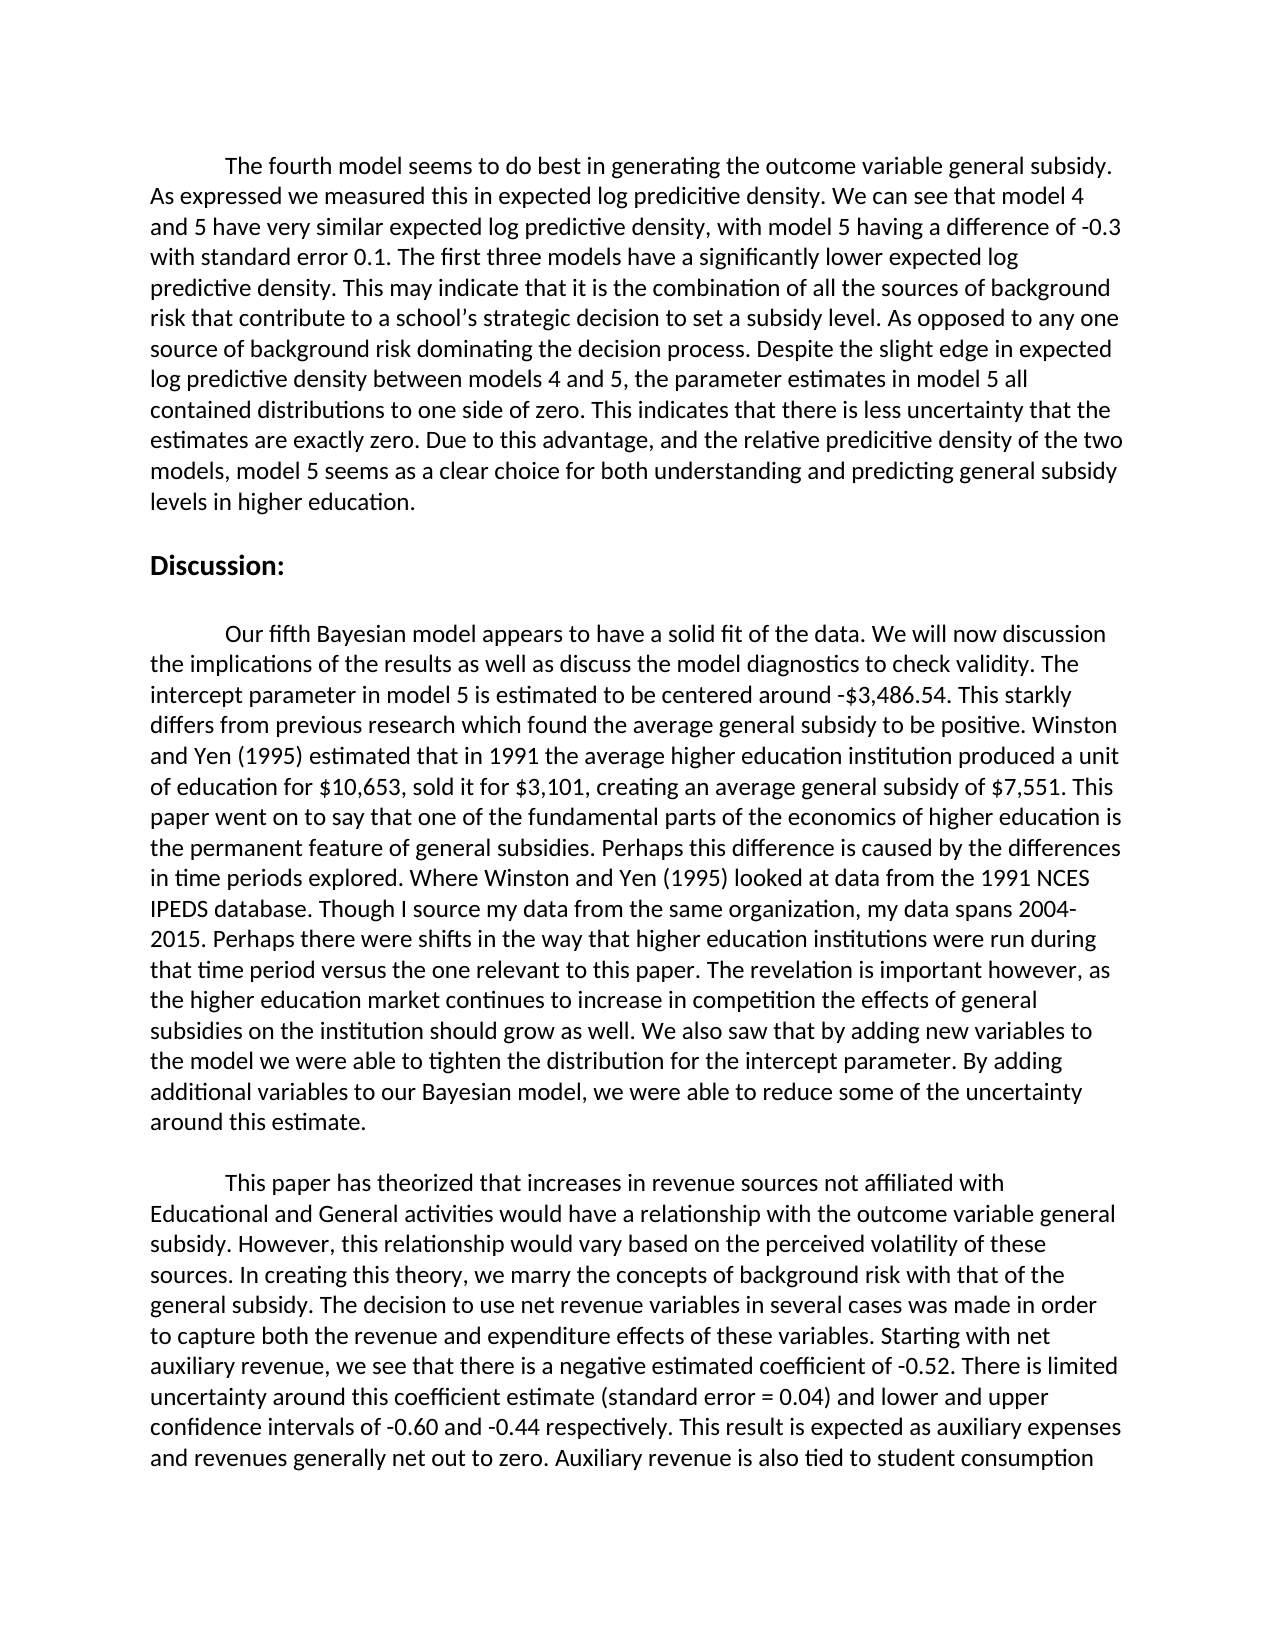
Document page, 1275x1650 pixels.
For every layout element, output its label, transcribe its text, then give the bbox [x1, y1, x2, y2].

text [150, 1167, 1125, 1473]
text The fourth model seems to do best in generating the outcome variable general subsidy. As expressed we measured this in expected log predicitive density. We can see that model 4 and 5 have very similar expected log predictive density, with model 5 having a difference of -0.3 with standard error 0.1. The first three models have a significantly lower expected log predictive density. This may indicate that it is the combination of all the sources of background risk that contribute to a school’s strategic decision to set a subsidy level. As opposed to any one source of background risk dominating the decision process. Despite the slight edge in expected log predictive density between models 4 and 5, the parameter estimates in model 5 all contained distributions to one side of zero. This indicates that there is less uncertainty that the estimates are exactly zero. Due to this advantage, and the relative predicitive density of the two models, model 5 seems as a clear choice for both understanding and predicting general subsidy levels in higher education. [150, 150, 1125, 516]
text Our fifth Bayesian model appears to have a solid fit of the data. We will now discussion the implications of the results as well as discuss the model diagnostics to check validity. The intercept parameter in model 5 is estimated to be centered around -$3,486.54. This starkly differs from previous research which found the average general subsidy to be positive. Winston and Yen (1995) estimated that in 1991 the average higher education institution produced a unit of education for $10,653, sold it for $3,101, creating an average general subsidy of $7,551. This paper went on to say that one of the fundamental parts of the economics of higher education is the permanent feature of general subsidies. Perhaps this difference is caused by the differences in time periods explored. Where Winston and Yen (1995) looked at data from the 1991 NCES IPEDS database. Though I source my data from the same organization, my data spans 2004-2015. Perhaps there were shifts in the way that higher education institutions were run during that time period versus the one relevant to this paper. The revelation is important however, as the higher education market continues to increase in competition the effects of general subsidies on the institution should grow as well. We also saw that by adding new variables to the model we were able to tighten the distribution for the intercept parameter. By adding additional variables to our Bayesian model, we were able to reduce some of the uncertainty around this estimate. [150, 618, 1125, 1137]
text Discussion: [150, 547, 1125, 582]
